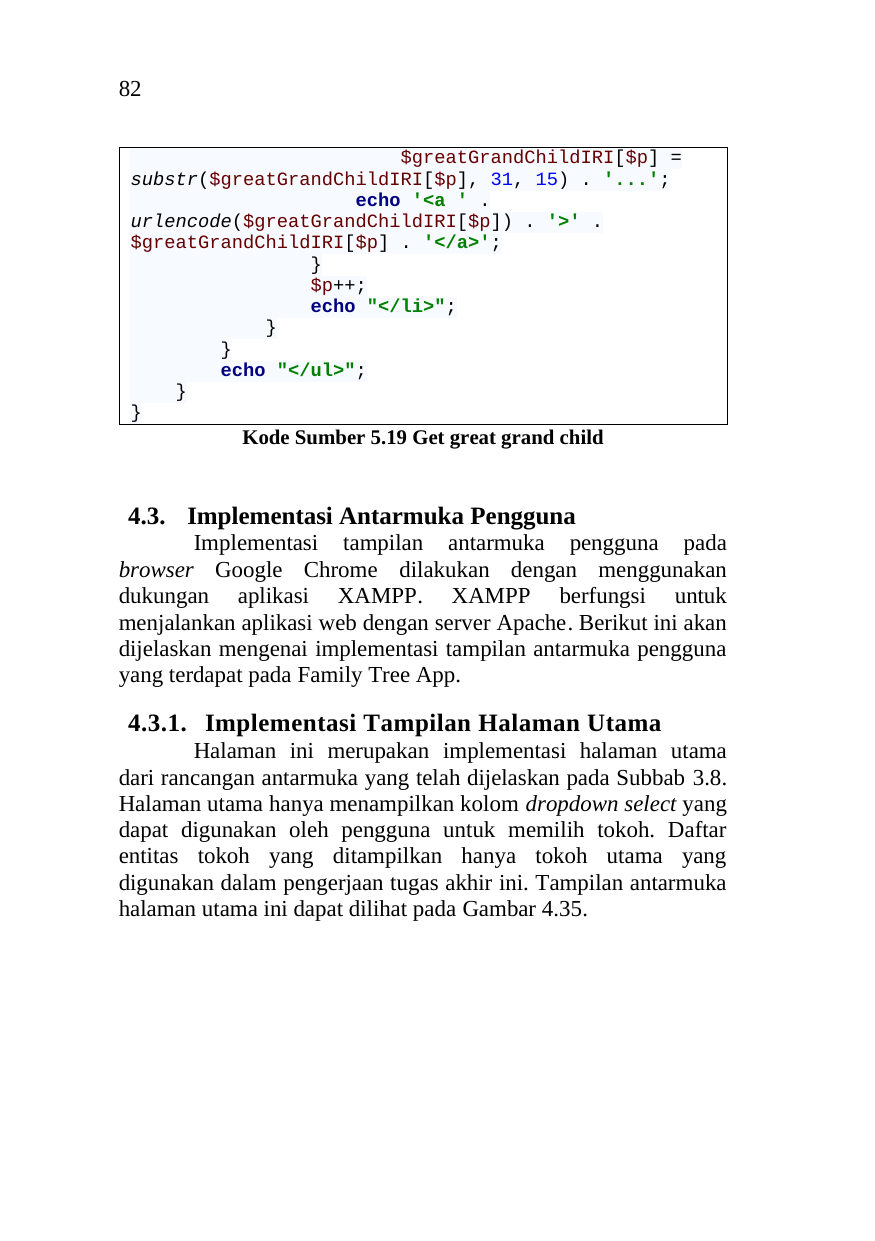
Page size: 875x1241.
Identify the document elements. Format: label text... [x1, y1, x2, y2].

subtitle Implementasi Tampilan Halaman Utama [128, 708, 727, 737]
subtitle Implementasi Antarmuka Pengguna [128, 501, 727, 529]
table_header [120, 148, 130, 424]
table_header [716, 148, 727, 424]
text Implementasi tampilan antarmuka pengguna pada browser Google Chrome dilakukan dengan menggunakan dukungan aplikasi XAMPP. XAMPP berfungsi untuk menjalankan aplikasi web dengan server Apache. Berikut ini akan dijelaskan mengenai implementasi tampilan antarmuka pengguna yang terdapat pada Family Tree App. [118, 529, 727, 688]
